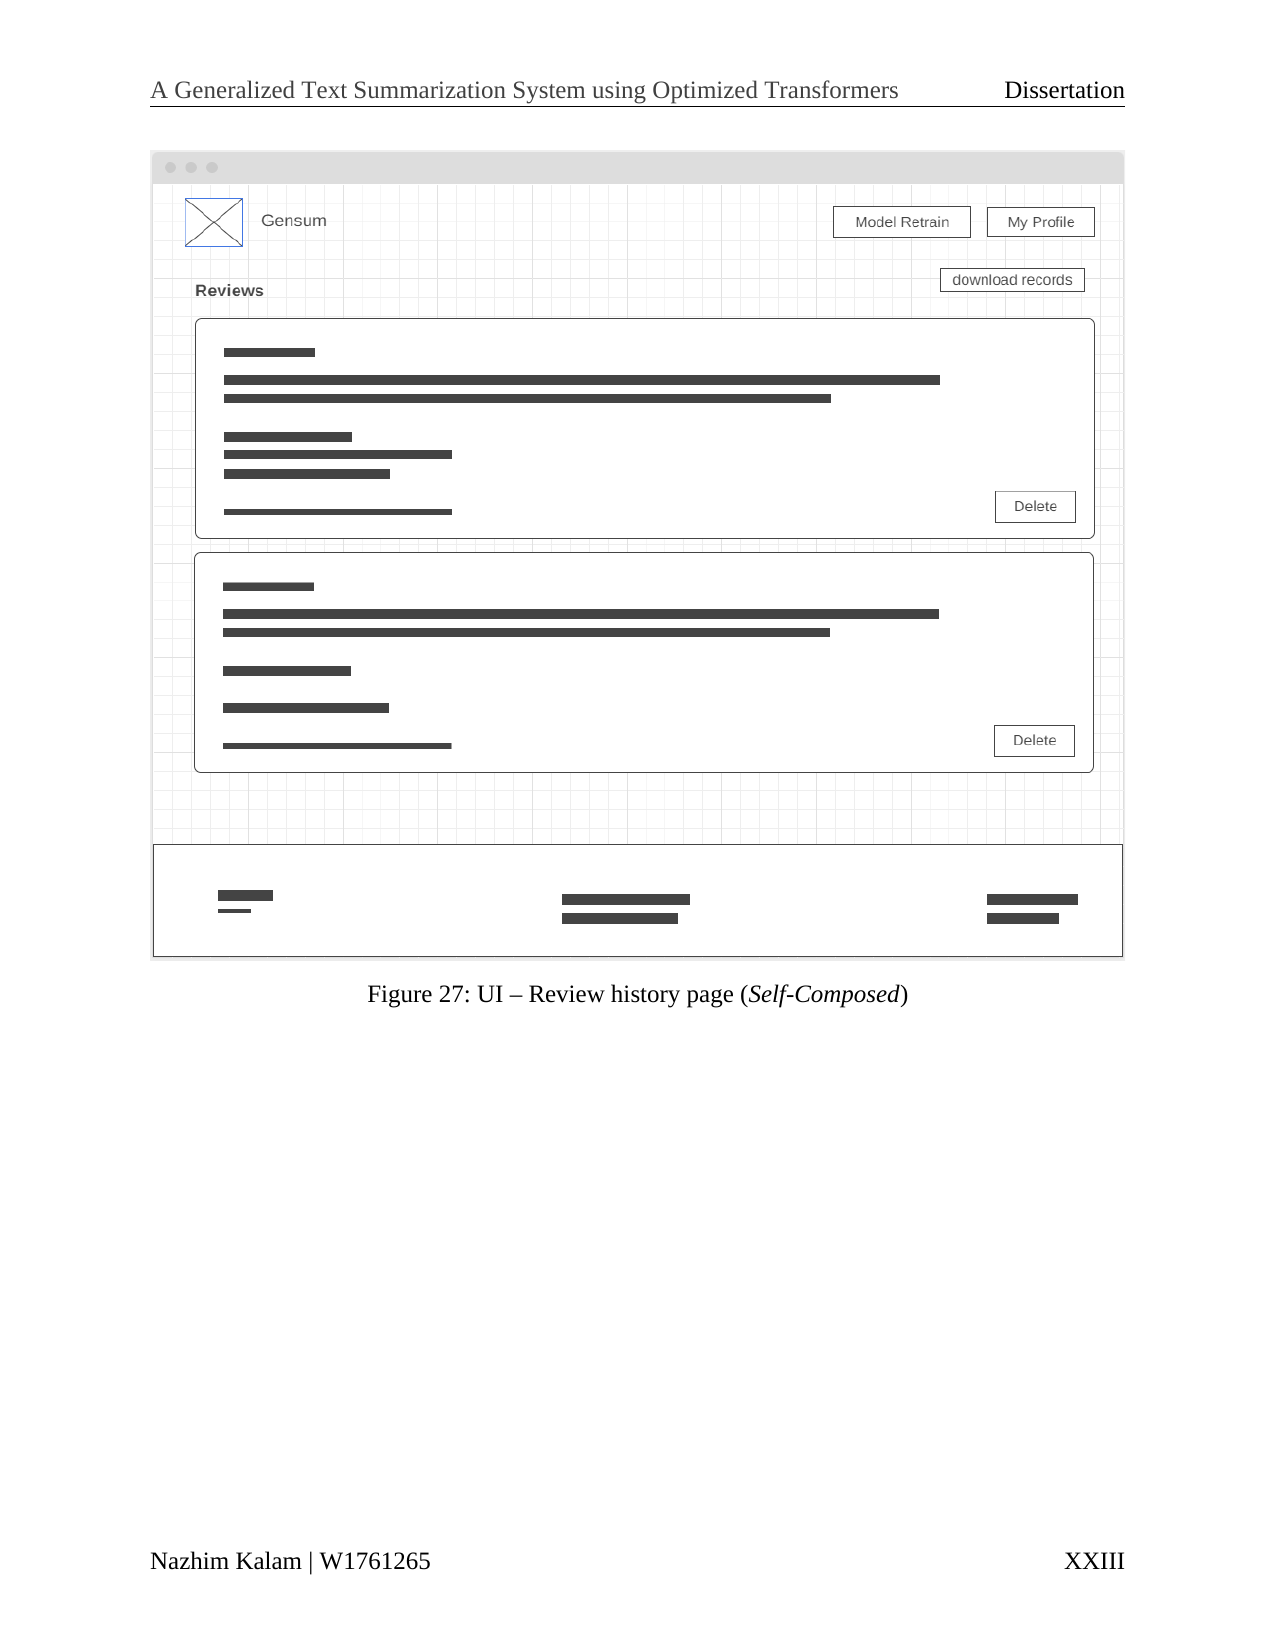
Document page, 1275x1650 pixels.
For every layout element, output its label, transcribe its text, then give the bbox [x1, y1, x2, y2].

picture [150, 150, 1125, 961]
text Figure 27: UI – Review history page (Self-Composed) [150, 979, 1125, 1008]
